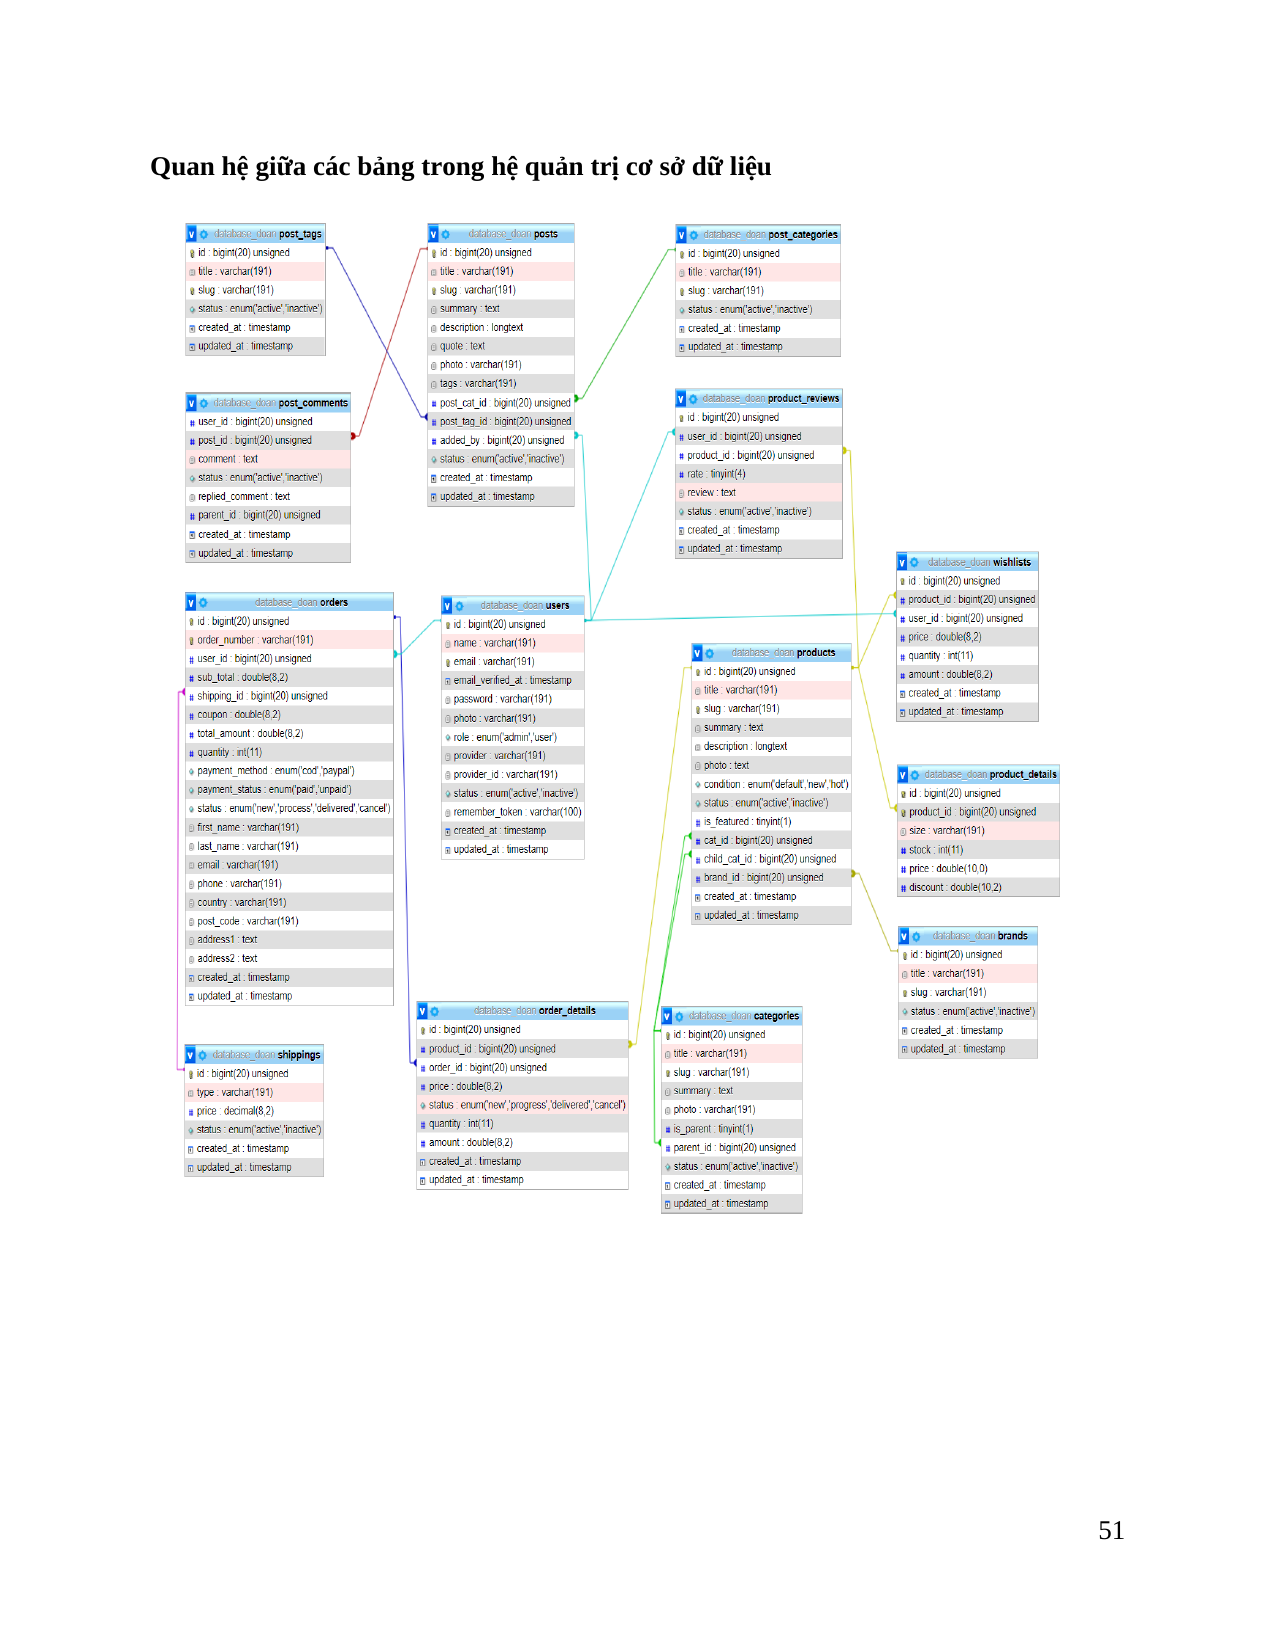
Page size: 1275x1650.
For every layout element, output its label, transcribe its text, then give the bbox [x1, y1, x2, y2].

picture [150, 200, 1078, 1226]
text Quan hệ giữa các bảng trong hệ quản trị cơ sở dữ liệu [150, 150, 1125, 181]
